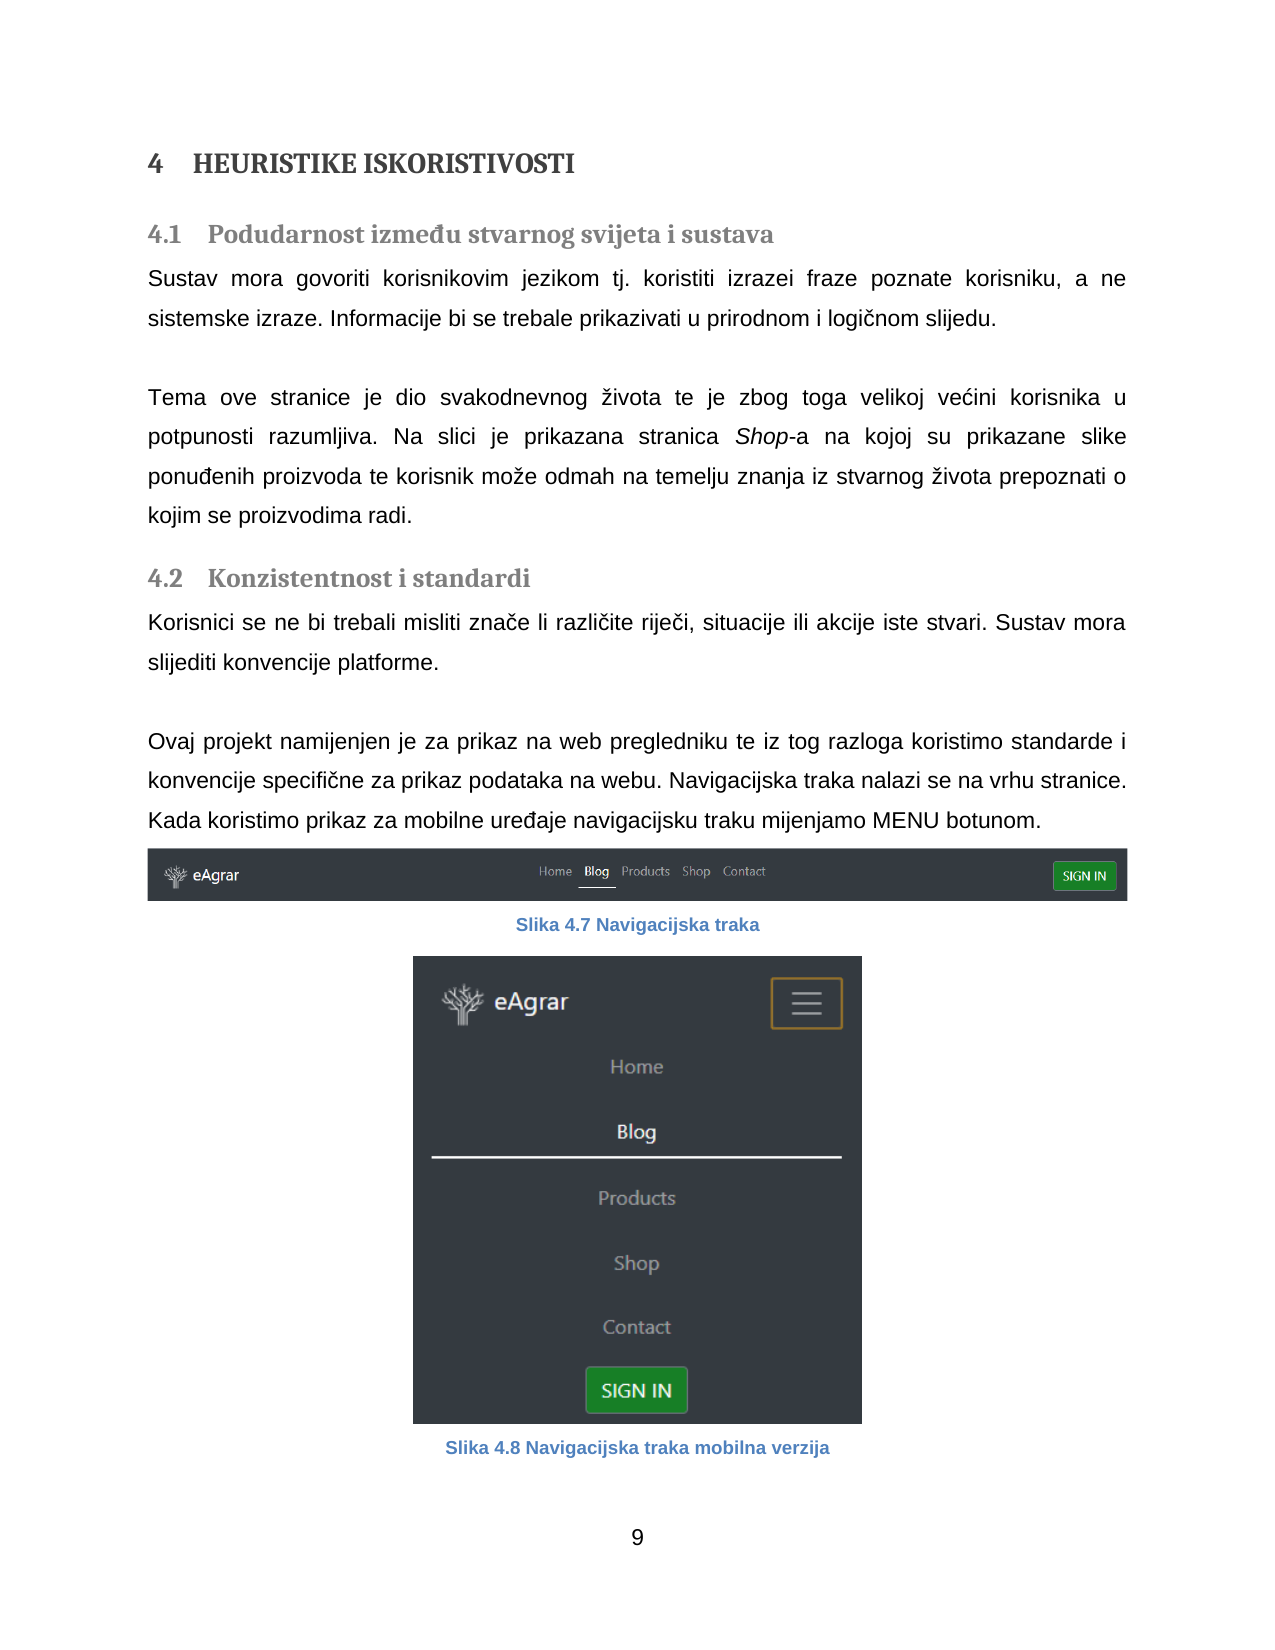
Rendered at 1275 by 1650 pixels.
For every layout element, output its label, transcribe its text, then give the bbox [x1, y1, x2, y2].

subtitle Konzistentnost i standardi [148, 563, 1127, 594]
text Korisnici se ne bi trebali misliti znače li različite riječi, situacije ili akcije iste stvari. Sustav mora slijediti konvencije platforme. [148, 609, 1127, 675]
subtitle HEURISTIKE ISKORISTIVOSTI [148, 148, 1127, 181]
text Tema ove stranice je dio svakodnevnog života te je zbog toga velikoj većini korisnika u potpunosti razumljiva. Na slici je prikazana stranica Shop-a na kojoj su prikazane slike ponuđenih proizvoda te korisnik može odmah na temelju znanja iz stvarnog života prepoznati o kojim se proizvodima radi. [148, 384, 1127, 529]
text Sustav mora govoriti korisnikovim jezikom tj. koristiti izrazei fraze poznate korisniku, a ne sistemske izraze. Informacije bi se trebale prikazivati u prirodnom i logičnom slijedu. [148, 265, 1127, 331]
subtitle Podudarnost između stvarnog svijeta i sustava [148, 219, 1127, 250]
text Ovaj projekt namijenjen je za prikaz na web pregledniku te iz tog razloga koristimo standarde i konvencije specifične za prikaz podataka na webu. Navigacijska traka nalazi se na vrhu stranice. Kada koristimo prikaz za mobilne uređaje navigacijsku traku mijenjamo MENU botunom. [148, 728, 1127, 833]
picture [413, 956, 862, 1424]
picture [147, 846, 1128, 901]
